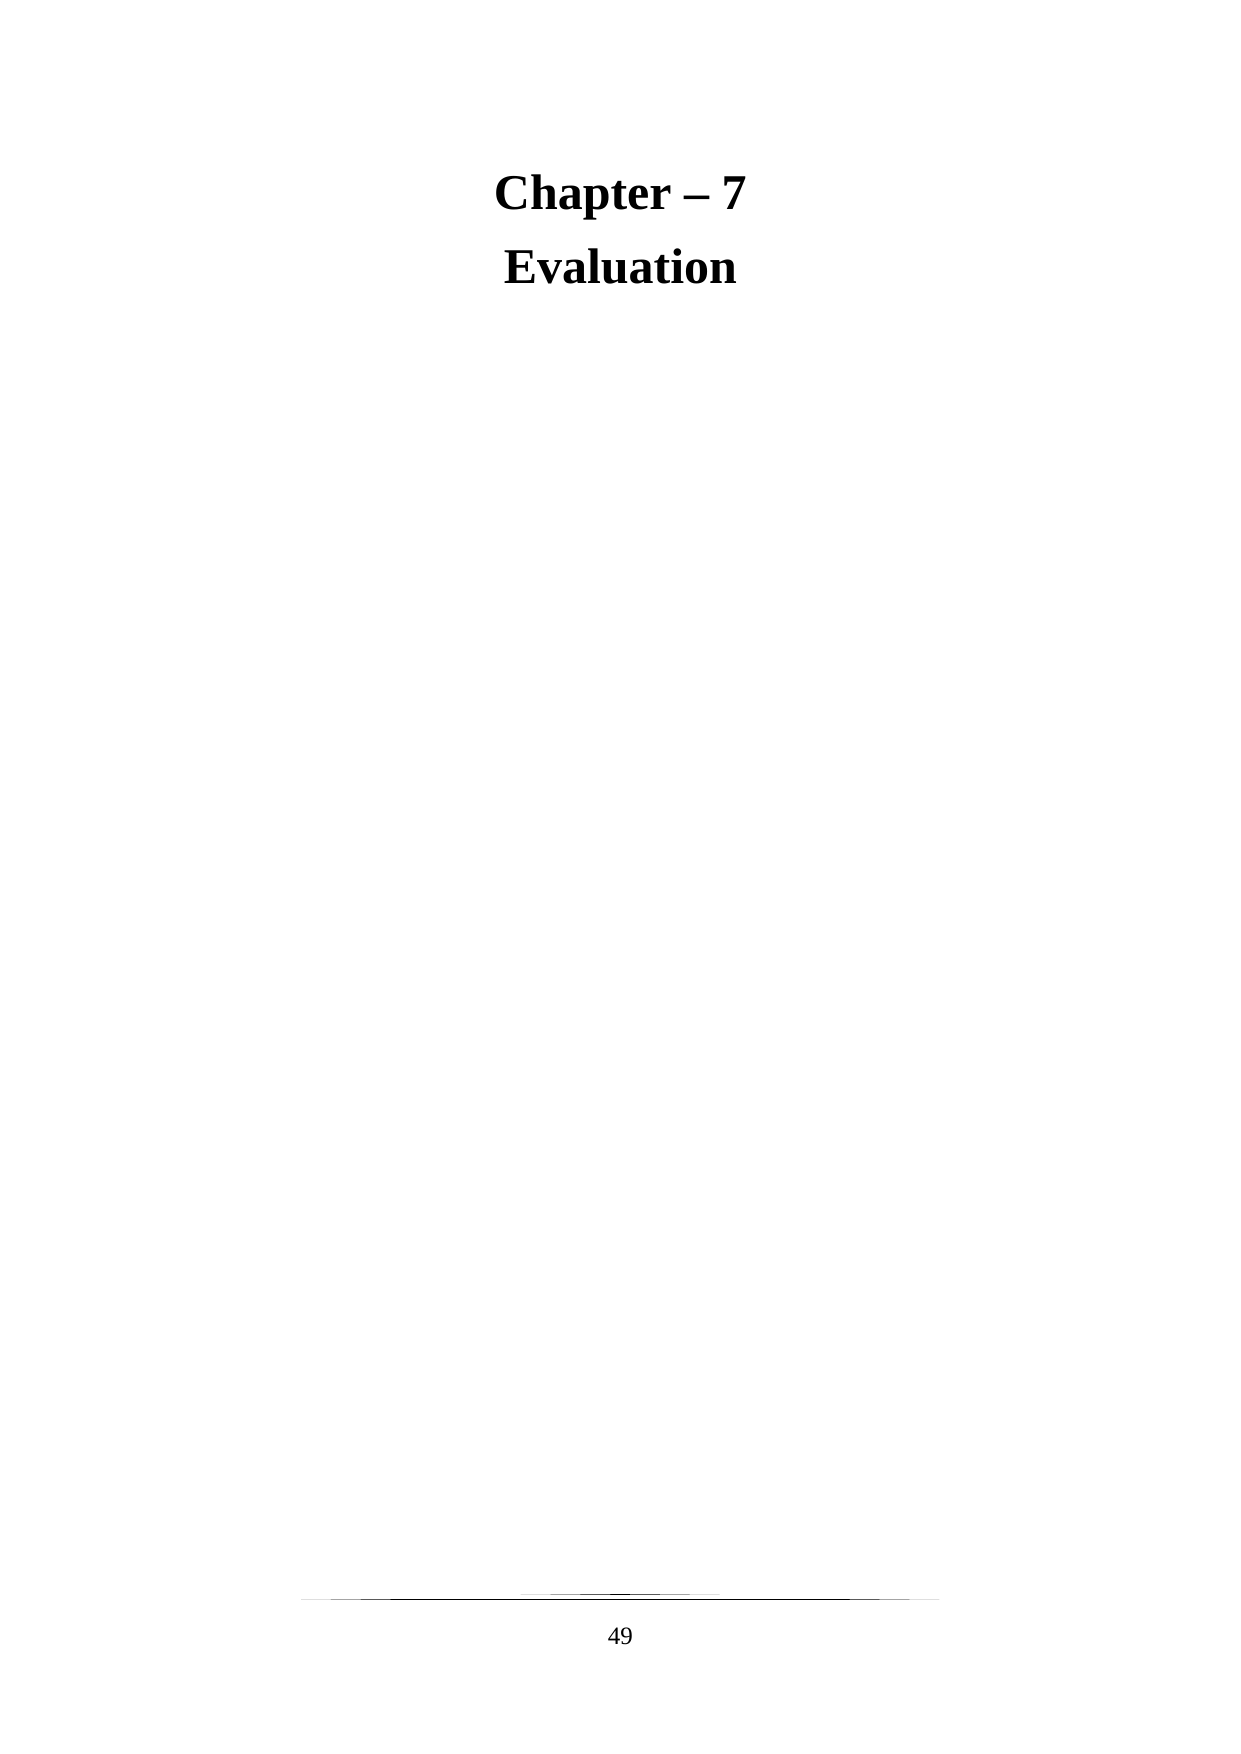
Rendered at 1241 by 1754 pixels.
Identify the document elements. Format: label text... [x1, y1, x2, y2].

subtitle Chapter – 7 [150, 162, 1090, 220]
subtitle Evaluation [150, 237, 1090, 294]
